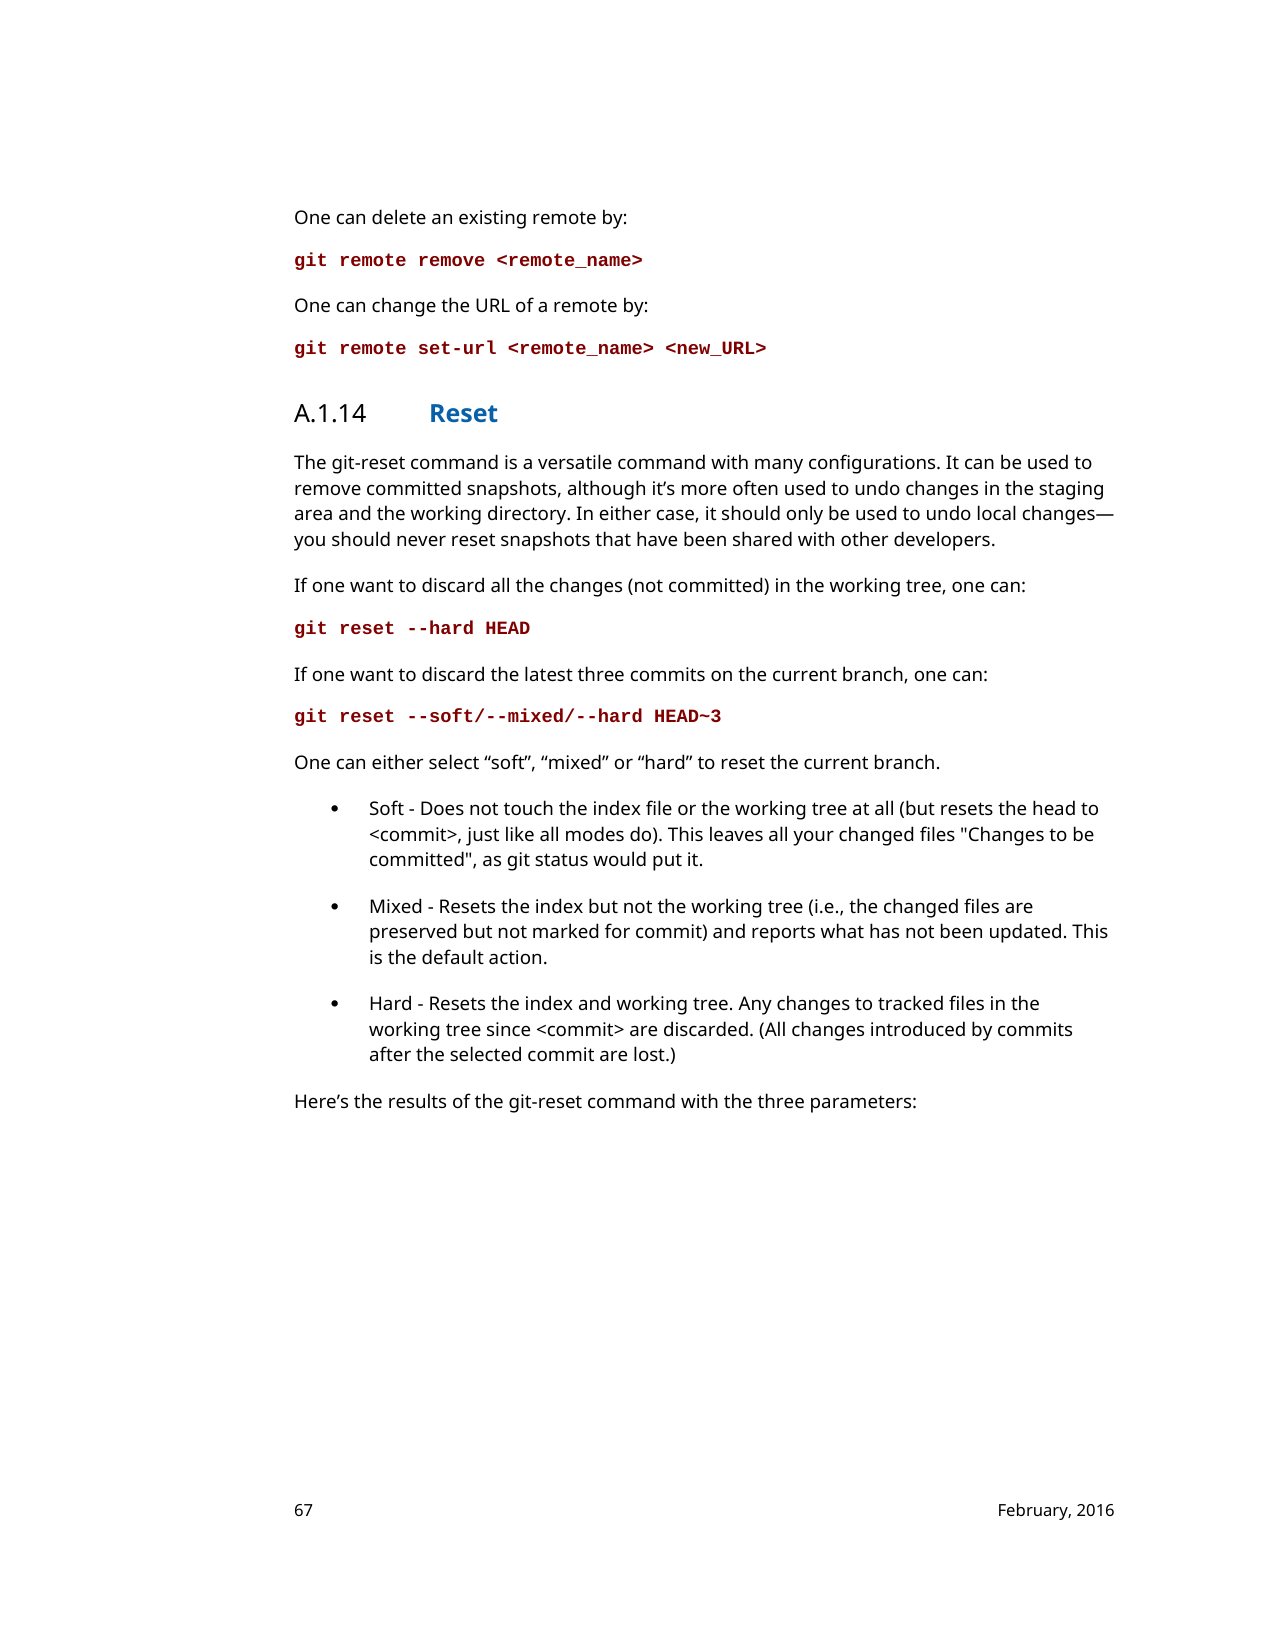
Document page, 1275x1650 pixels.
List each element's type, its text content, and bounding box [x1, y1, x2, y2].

text If one want to discard the latest three commits on the current branch, one can: [294, 661, 1116, 686]
text git remote set-url <remote_name> <new_URL> [294, 339, 1116, 360]
text One can delete an existing remote by: [294, 204, 1116, 229]
list Mixed - Resets the index but not the working tree (i.e., the changed files are preserved but not marked for commit) and reports what has not been updated. This is the default action. [331, 893, 1116, 970]
text Here’s the results of the git-reset command with the three parameters: [294, 1088, 1116, 1113]
list Soft - Does not touch the index file or the working tree at all (but resets the head to <commit>, just like all modes do). This leaves all your changed files "Changes to be committed", as git status would put it. [331, 796, 1116, 872]
text git remote remove <remote_name> [294, 250, 1116, 272]
list Hard - Resets the index and working tree. Any changes to tracked files in the working tree since <commit> are discarded. (All changes introduced by commits after the selected commit are lost.) [331, 991, 1116, 1067]
text One can either select “soft”, “mixed” or “hard” to reset the current branch. [294, 749, 1116, 775]
text One can change the URL of a remote by: [294, 292, 1116, 318]
subtitle Reset [294, 397, 1116, 429]
text git reset --hard HEAD [294, 619, 1116, 640]
text If one want to discard all the changes (not committed) in the working tree, one can: [294, 572, 1116, 598]
text git reset --soft/--mixed/--hard HEAD~3 [294, 707, 1116, 728]
text The git-reset command is a versatile command with many configurations. It can be used to remove committed snapshots, although it’s more often used to undo changes in the staging area and the working directory. In either case, it should only be used to undo local changes—you should never reset snapshots that have been shared with other developers. [294, 449, 1116, 552]
